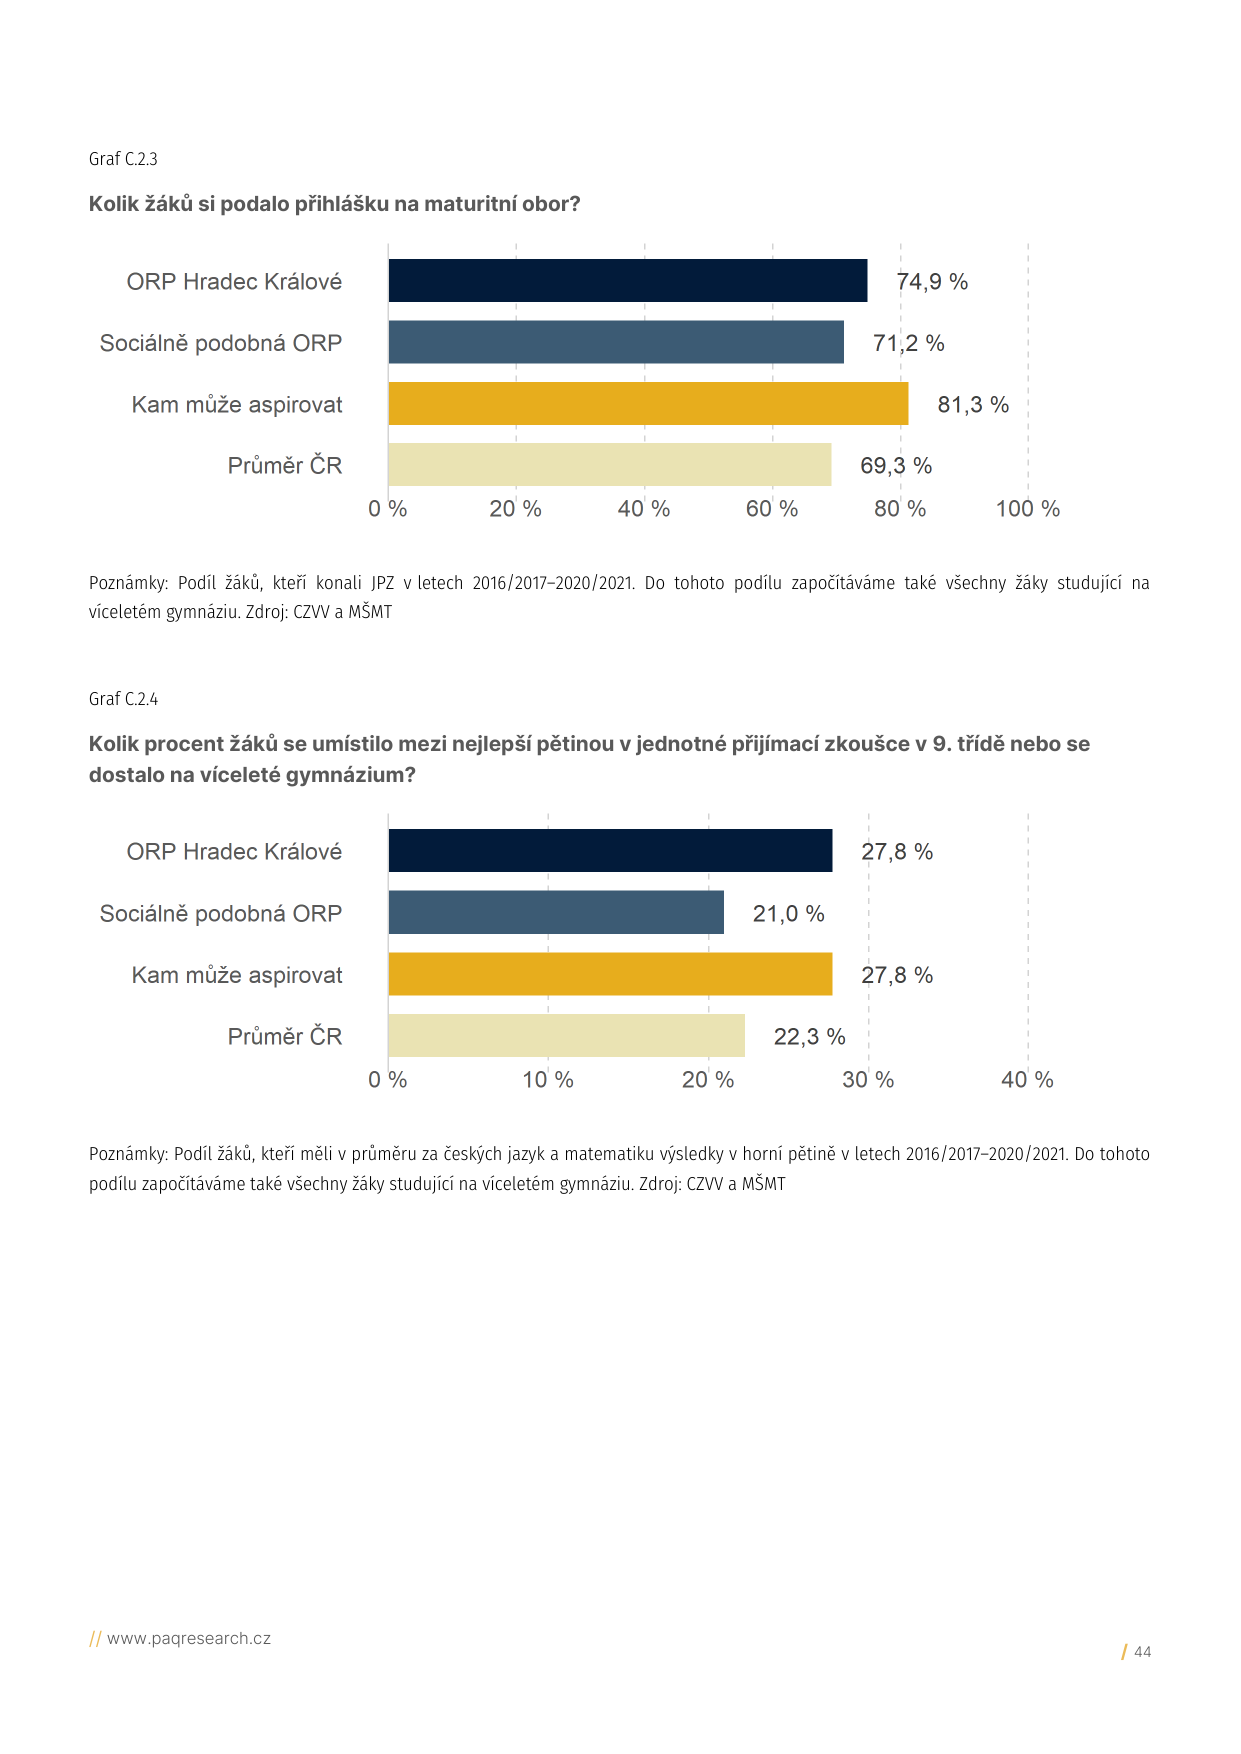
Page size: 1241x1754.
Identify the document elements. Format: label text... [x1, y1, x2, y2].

picture [88, 787, 1139, 1119]
text Poznámky: Podíl žáků, kteří měli v průměru za českých jazyk a matematiku výsledky v horní pětině v letech 2016/2017–2020/2021. Do tohoto podílu započítáváme také všechny žáky studující na víceletém gymnáziu. Zdroj: CZVV a MŠMT [89, 1135, 1152, 1196]
picture [88, 216, 1139, 548]
text Graf C.2.4 [89, 688, 1152, 711]
text Kolik procent žáků se umístilo mezi nejlepší pětinou v jednotné přijímací zkoušce v 9. třídě nebo se dostalo na víceleté gymnázium? [89, 727, 1152, 787]
text Graf C.2.3 [89, 148, 1152, 170]
text Kolik žáků si podalo přihlášku na maturitní obor? [89, 186, 1152, 216]
text Poznámky: Podíl žáků, kteří konali JPZ v letech 2016/2017–2020/2021. Do tohoto podílu započítáváme také všechny žáky studující na víceletém gymnáziu. Zdroj: CZVV a MŠMT [89, 564, 1152, 625]
